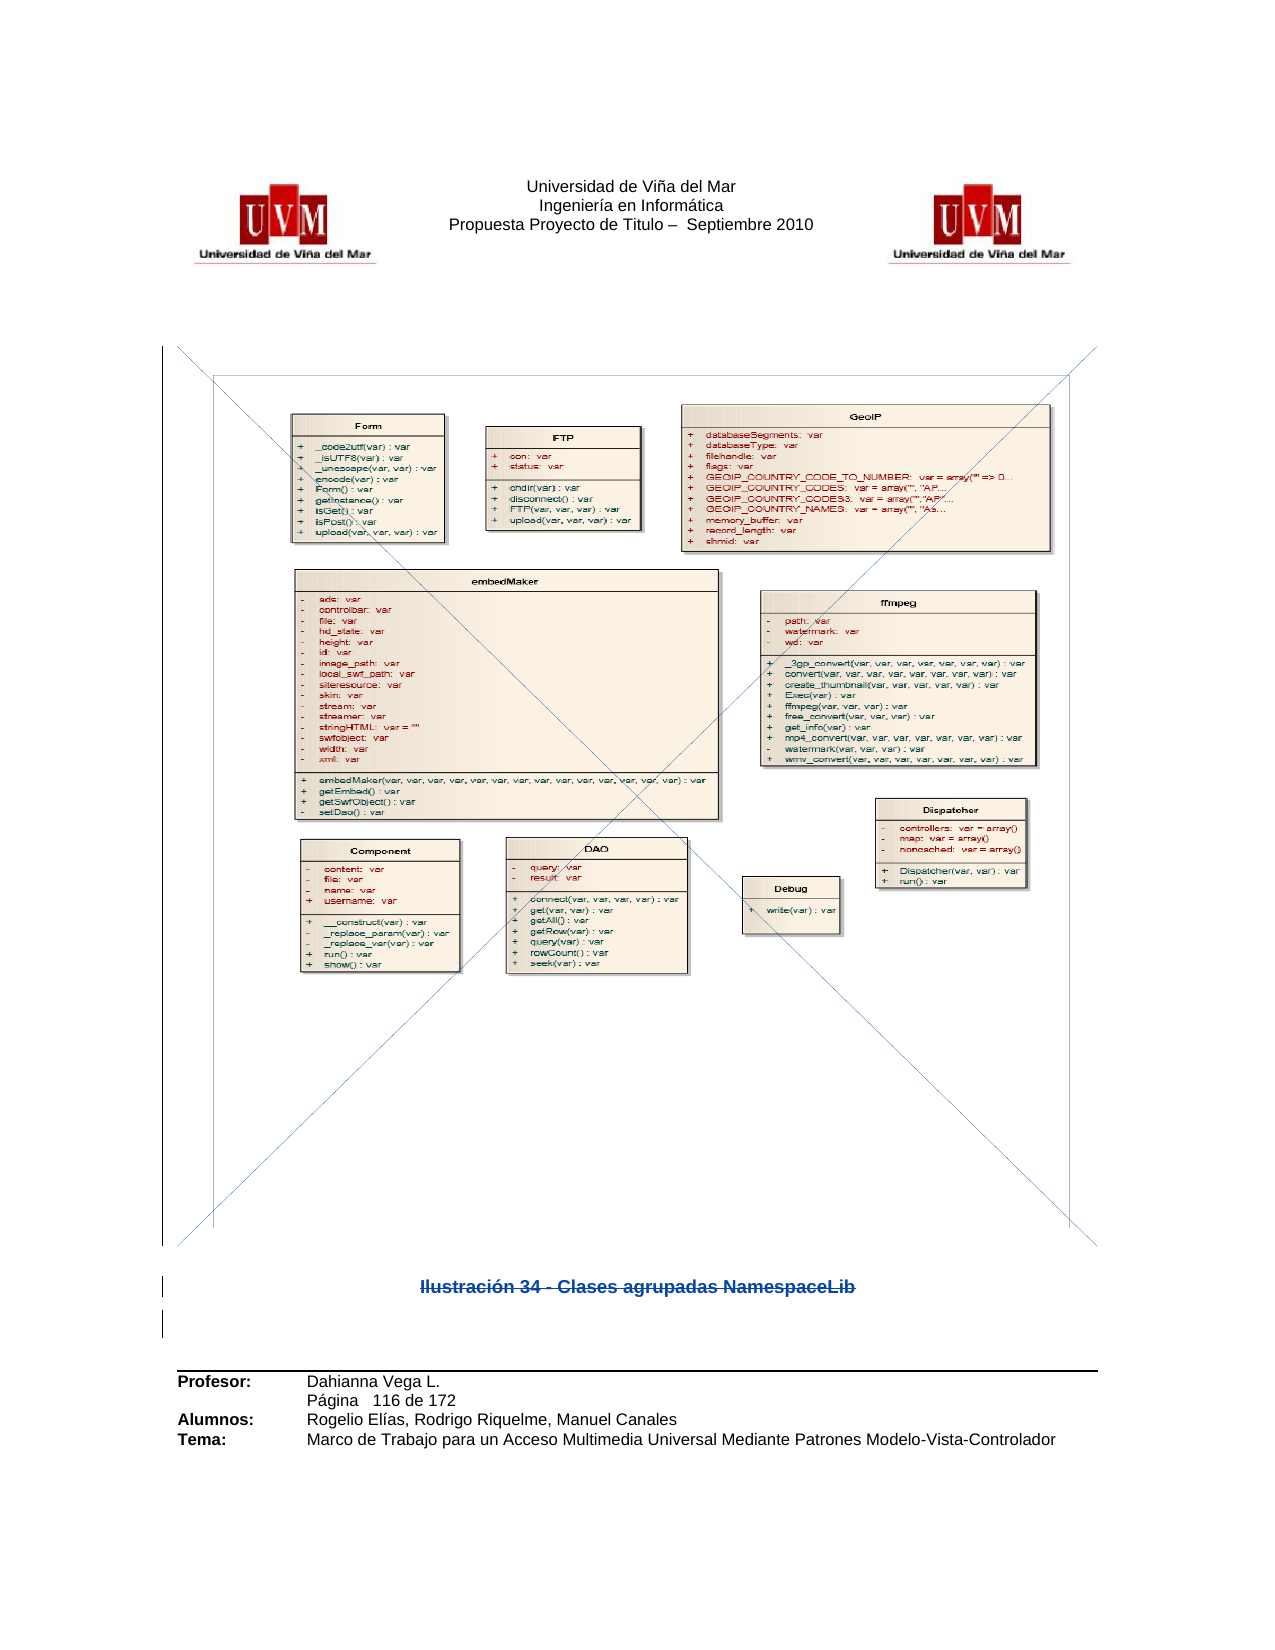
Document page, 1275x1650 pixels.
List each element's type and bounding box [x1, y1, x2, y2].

picture [871, 176, 1084, 267]
picture [638, 347, 1098, 1246]
picture [178, 346, 1096, 795]
picture [177, 348, 636, 1245]
picture [178, 798, 1096, 1247]
picture [177, 176, 390, 267]
